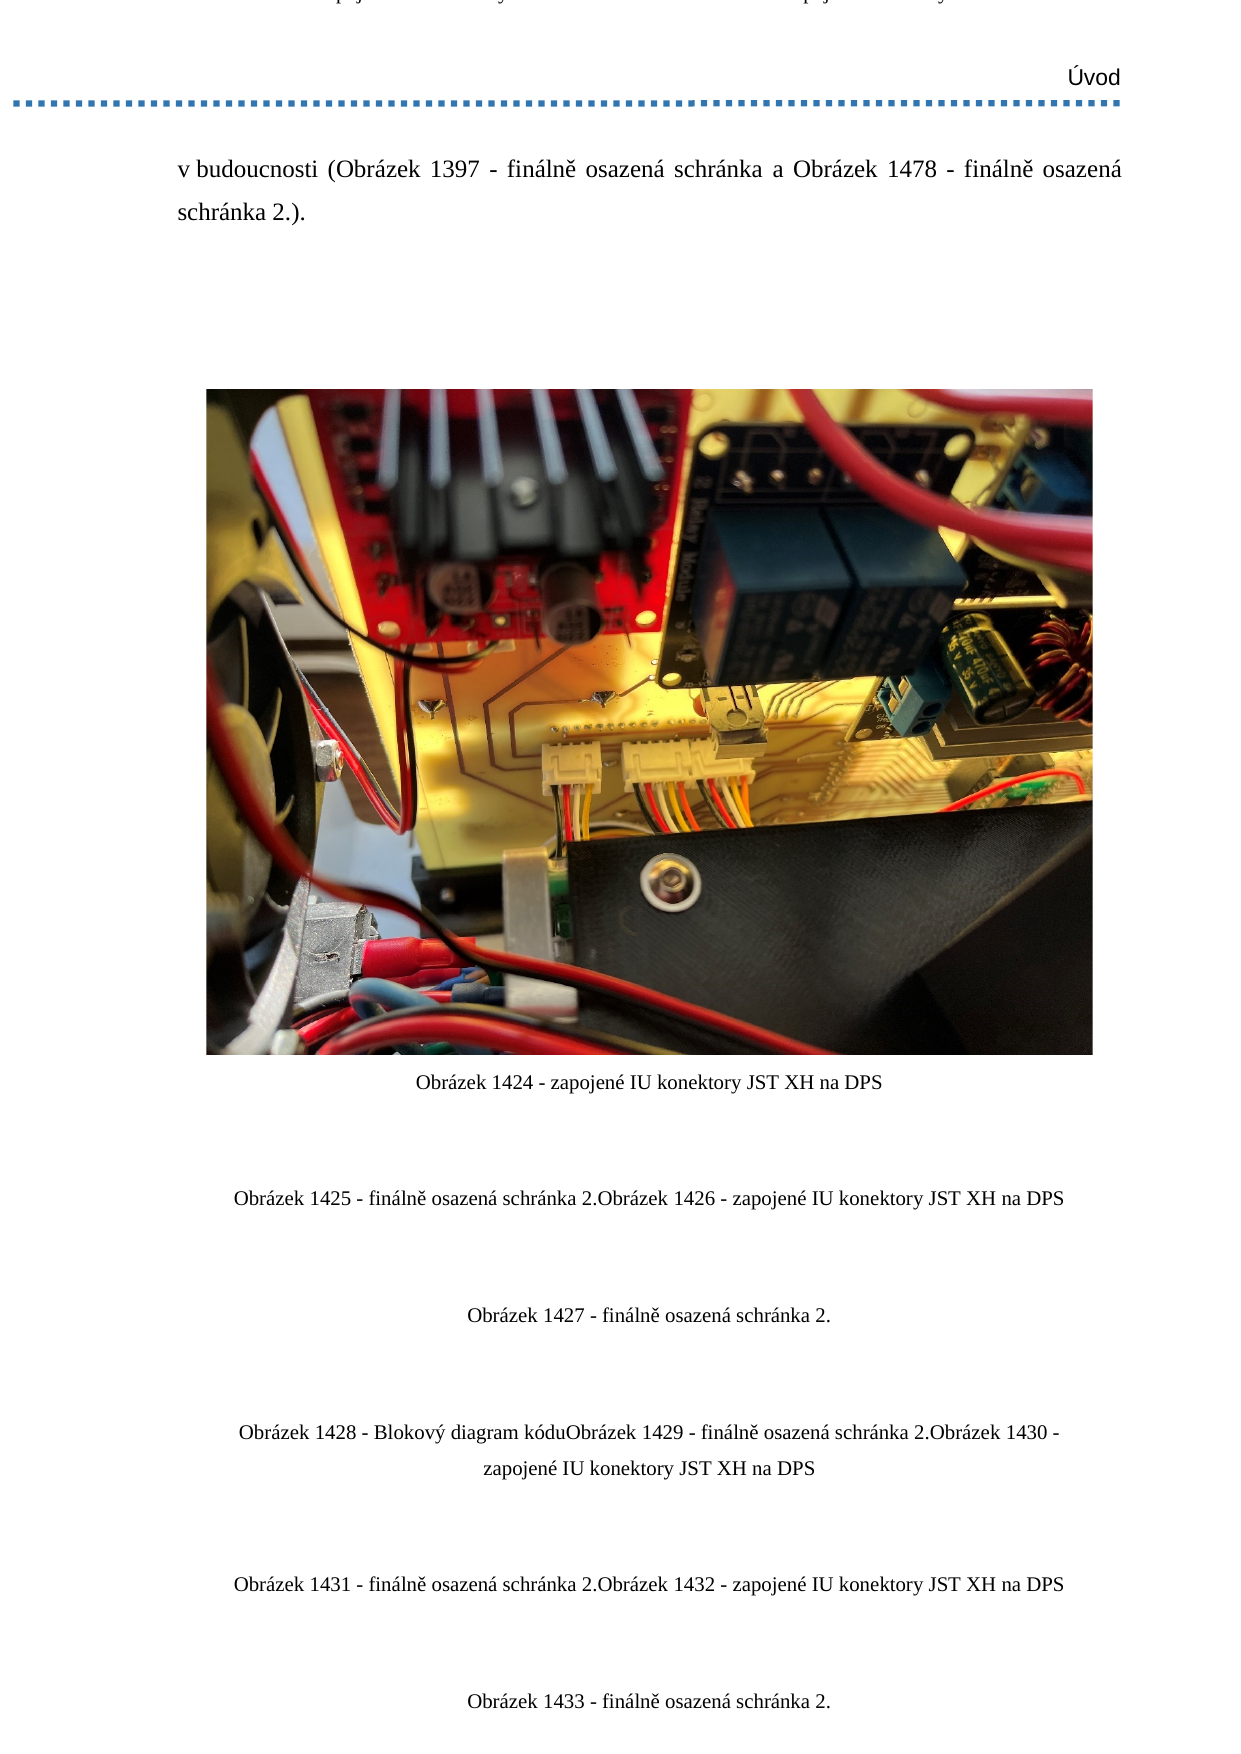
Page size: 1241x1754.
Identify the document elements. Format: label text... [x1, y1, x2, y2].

picture [206, 389, 1093, 1055]
